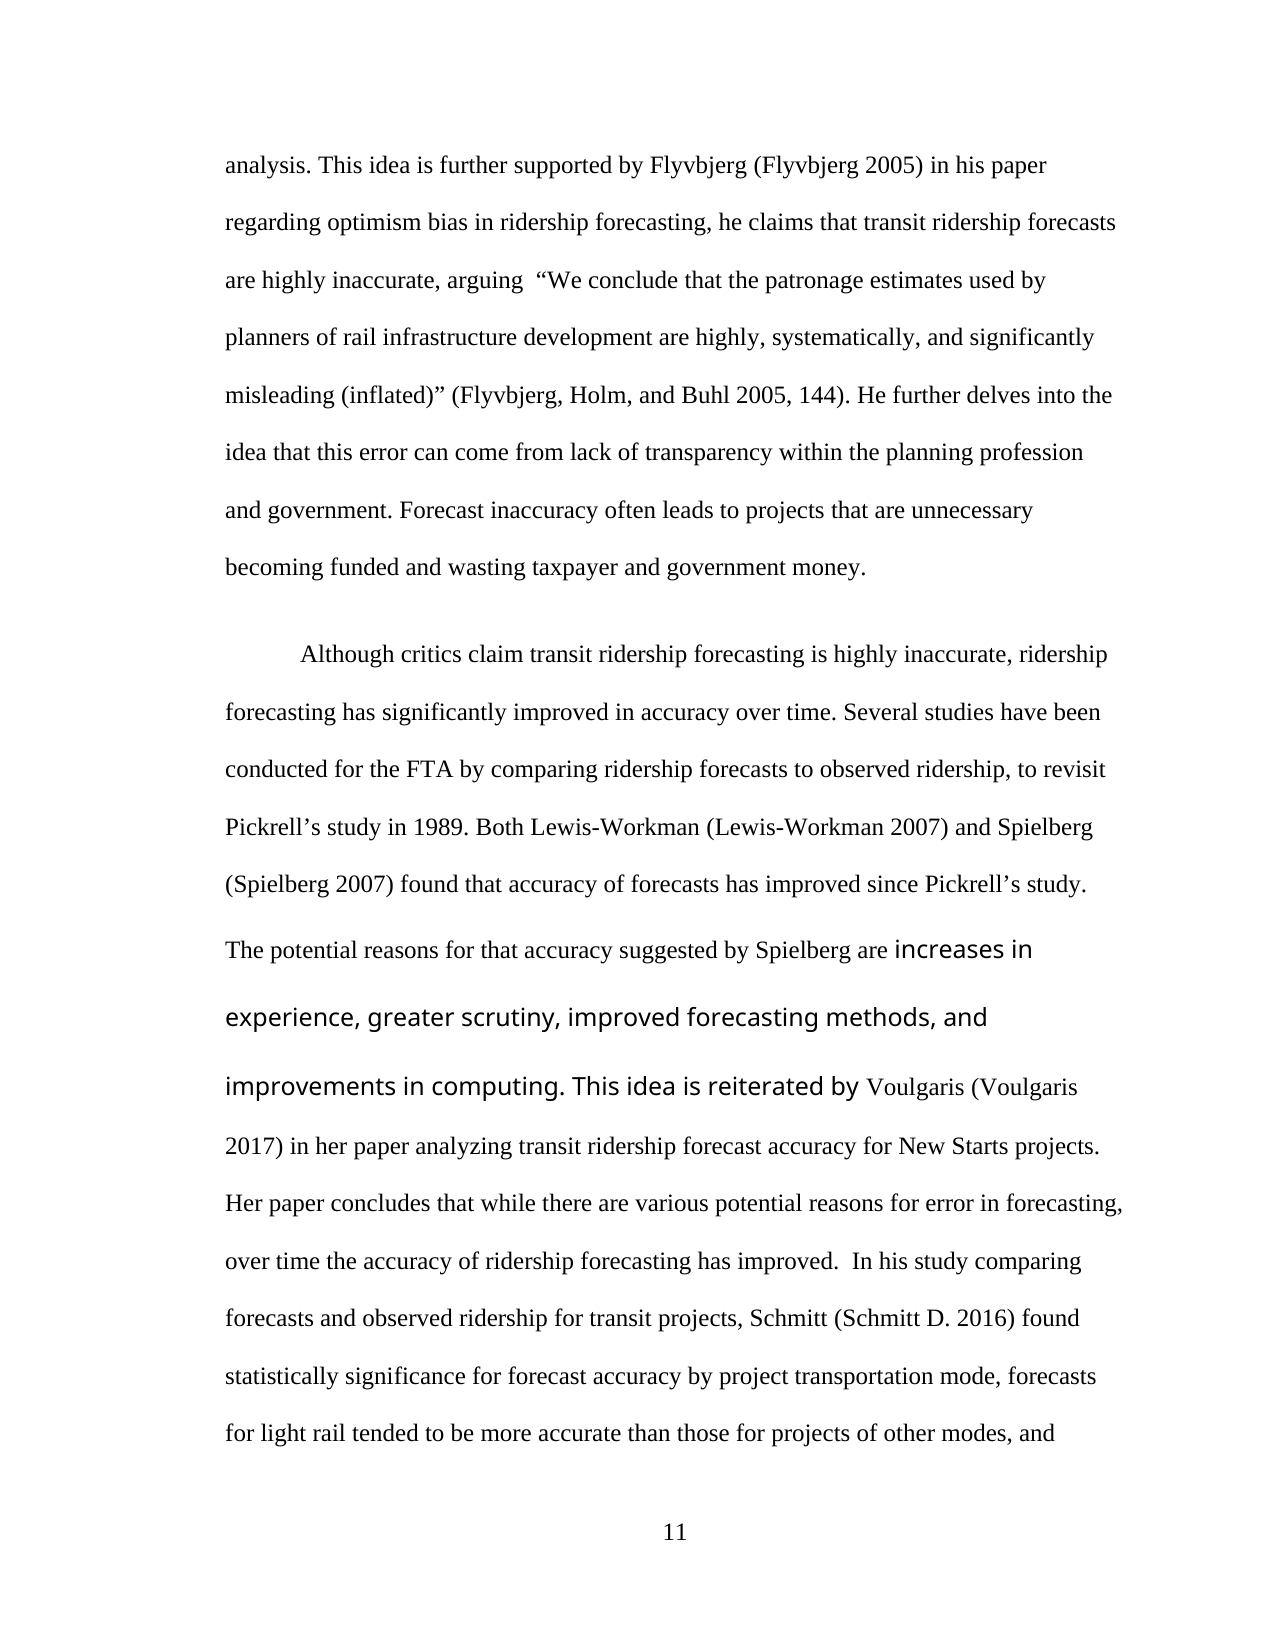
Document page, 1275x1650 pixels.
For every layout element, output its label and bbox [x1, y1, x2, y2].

text [225, 639, 1125, 1447]
text [225, 150, 1125, 581]
